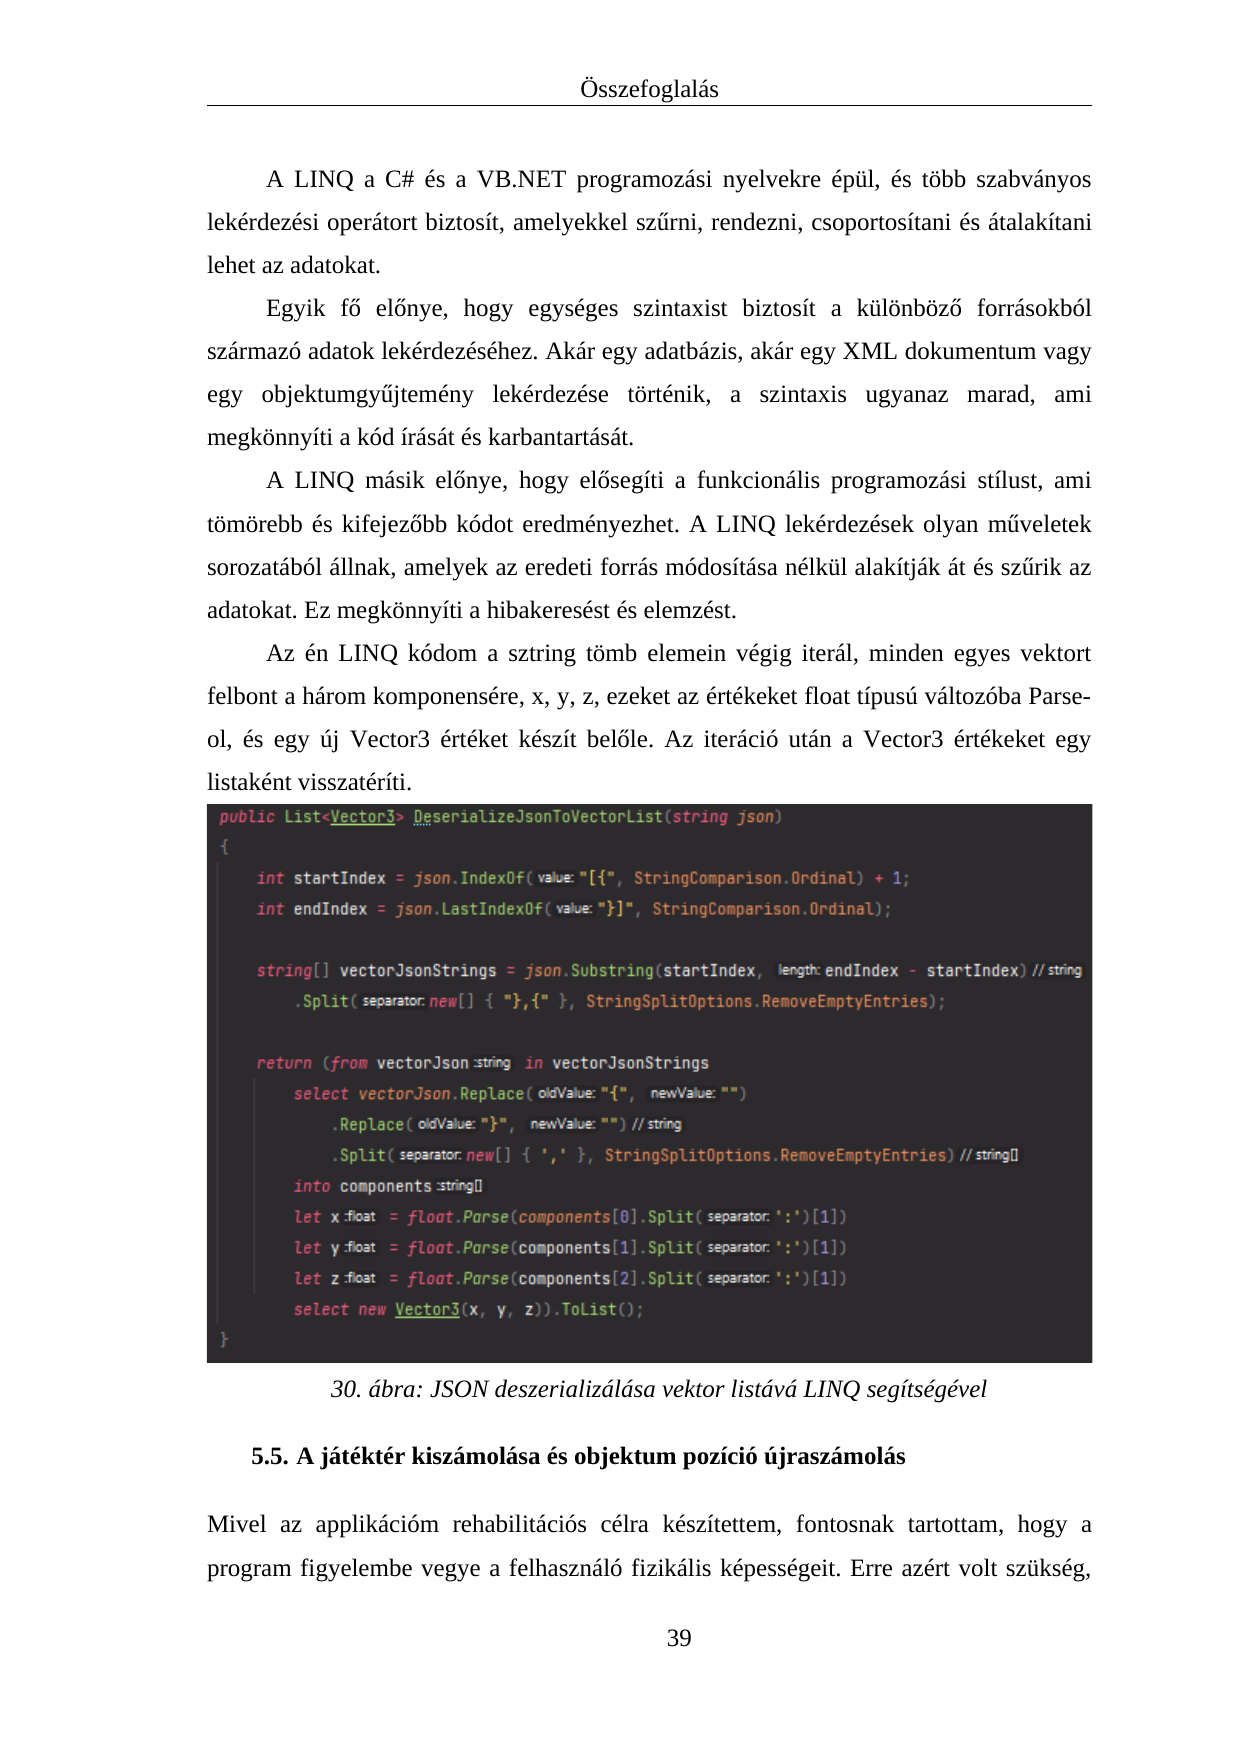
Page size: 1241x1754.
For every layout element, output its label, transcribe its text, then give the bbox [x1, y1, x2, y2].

subtitle A játéktér kiszámolása és objektum pozíció újraszámolás [251, 1363, 1092, 1470]
text Egyik fő előnye, hogy egységes szintaxist biztosít a különböző forrásokból származó adatok lekérdezéséhez. Akár egy adatbázis, akár egy XML dokumentum vagy egy objektumgyűjtemény lekérdezése történik, a szintaxis ugyanaz marad, ami megkönnyíti a kód írását és karbantartását. [207, 293, 1092, 451]
text Az én LINQ kódom a sztring tömb elemein végig iterál, minden egyes vektort felbont a három komponensére, x, y, z, ezeket az értékeket float típusú változóba Parse-ol, és egy új Vector3 értéket készít belőle. Az iteráció után a Vector3 értékeket egy listaként visszatéríti. [207, 638, 1092, 796]
picture [206, 804, 1093, 1363]
text A LINQ másik előnye, hogy elősegíti a funkcionális programozási stílust, ami tömörebb és kifejezőbb kódot eredményezhet. A LINQ lekérdezések olyan műveletek sorozatából állnak, amelyek az eredeti forrás módosítása nélkül alakítják át és szűrik az adatokat. Ez megkönnyíti a hibakeresést és elemzést. [207, 466, 1092, 624]
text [207, 1509, 1092, 1581]
text A LINQ a C# és a VB.NET programozási nyelvekre épül, és több szabványos lekérdezési operátort biztosít, amelyekkel szűrni, rendezni, csoportosítani és átalakítani lehet az adatokat. [207, 164, 1092, 279]
